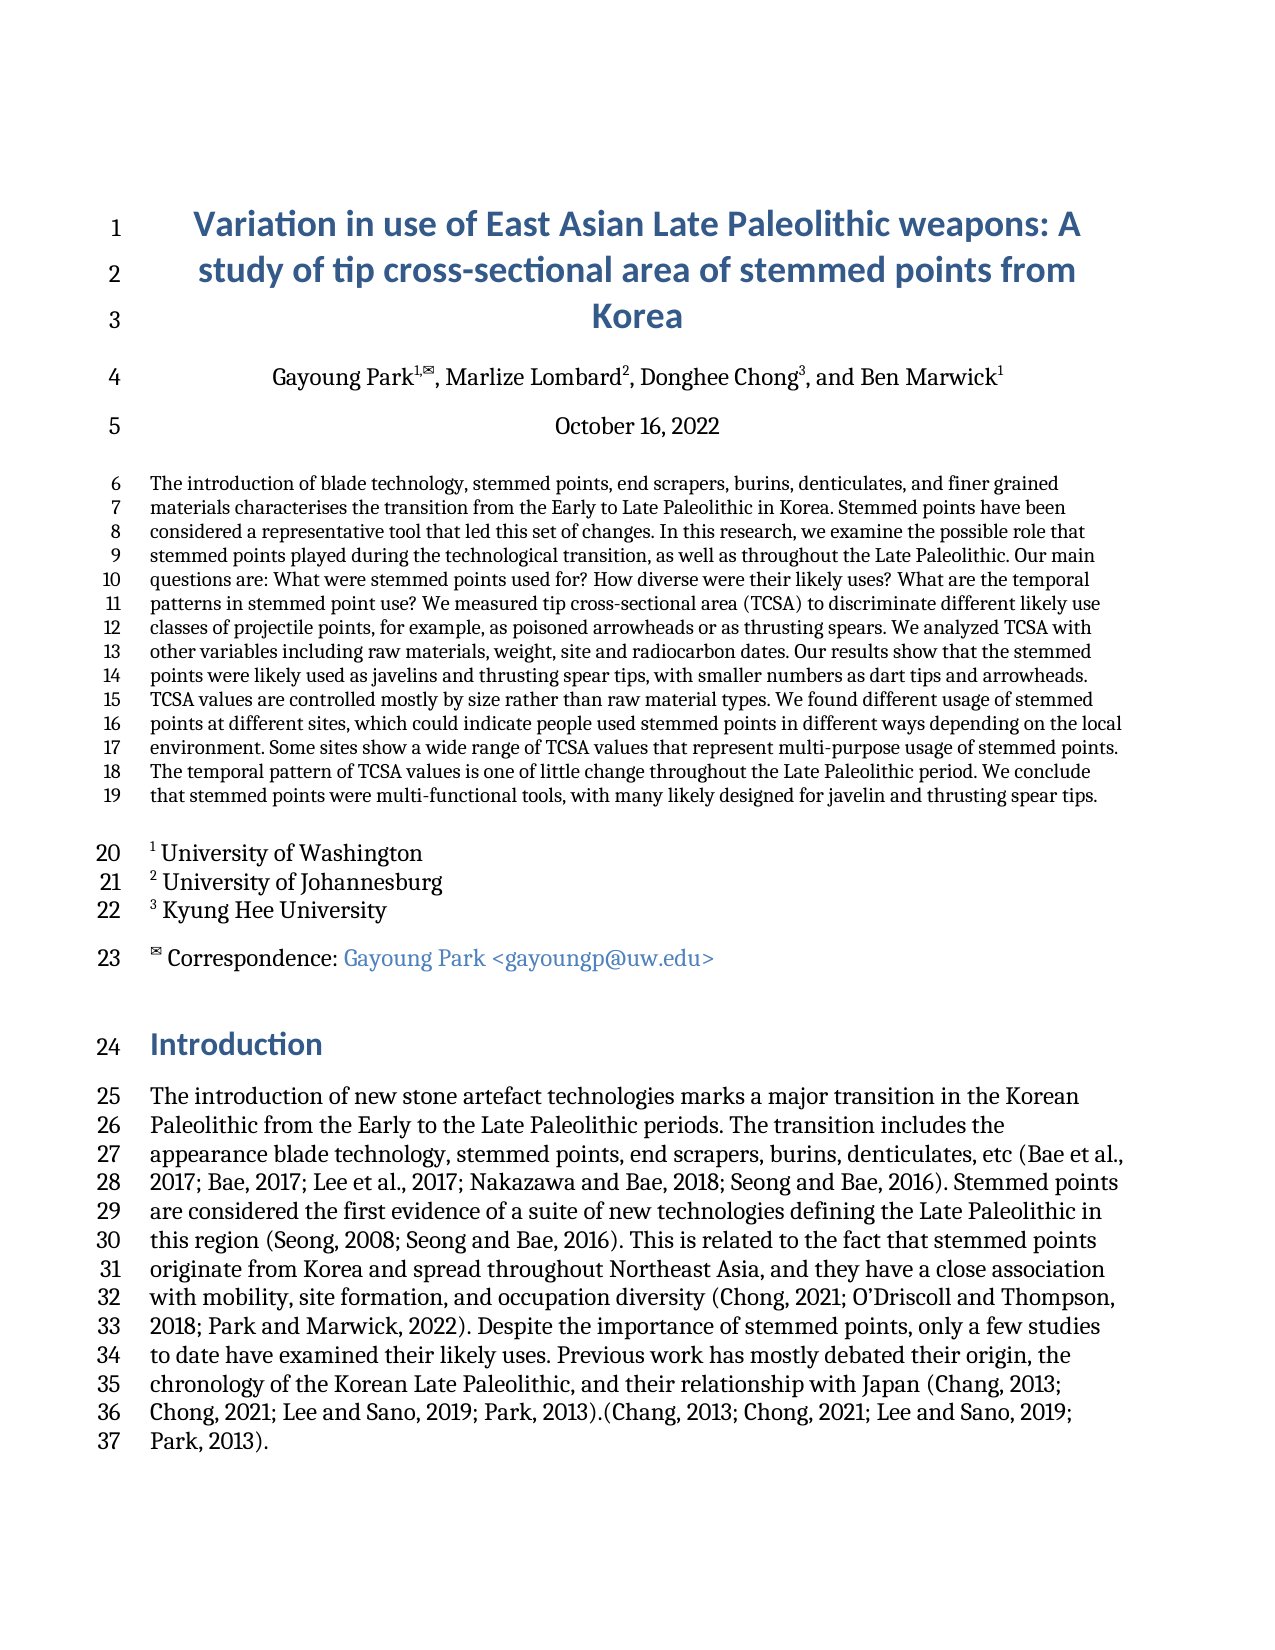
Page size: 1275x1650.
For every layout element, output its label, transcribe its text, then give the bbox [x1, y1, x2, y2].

subtitle Introduction [150, 1022, 1125, 1063]
text October 16, 2022 [150, 412, 1125, 441]
text 1 University of Washington 2 University of Johannesburg 3 Kyung Hee University [150, 839, 1125, 925]
title Variation in use of East Asian Late Paleolithic weapons: A study of tip cross-sectional area of stemmed points from Korea [150, 200, 1125, 337]
text Gayoung Park1,✉, Marlize Lombard2, Donghee Chong3, and Ben Marwick1 [150, 362, 1125, 391]
text ✉ Correspondence: Gayoung Park <gayoungp@uw.edu> [150, 944, 1125, 972]
text The introduction of blade technology, stemmed points, end scrapers, burins, denticulates, and finer grained materials characterises the transition from the Early to Late Paleolithic in Korea. Stemmed points have been considered a representative tool that led this set of changes. In this research, we examine the possible role that stemmed points played during the technological transition, as well as throughout the Late Paleolithic. Our main questions are: What were stemmed points used for? How diverse were their likely uses? What are the temporal patterns in stemmed point use? We measured tip cross-sectional area (TCSA) to discriminate different likely use classes of projectile points, for example, as poisoned arrowheads or as thrusting spears. We analyzed TCSA with other variables including raw materials, weight, site and radiocarbon dates. Our results show that the stemmed points were likely used as javelins and thrusting spear tips, with smaller numbers as dart tips and arrowheads. TCSA values are controlled mostly by size rather than raw material types. We found different usage of stemmed points at different sites, which could indicate people used stemmed points in different ways depending on the local environment. Some sites show a wide range of TCSA values that represent multi-purpose usage of stemmed points. The temporal pattern of TCSA values is one of little change throughout the Late Paleolithic period. We conclude that stemmed points were multi-functional tools, with many likely designed for javelin and thrusting spear tips. [150, 472, 1125, 807]
text The introduction of new stone artefact technologies marks a major transition in the Korean Paleolithic from the Early to the Late Paleolithic periods. The transition includes the appearance blade technology, stemmed points, end scrapers, burins, denticulates, etc (Bae et al., 2017; Bae, 2017; Lee et al., 2017; Nakazawa and Bae, 2018; Seong and Bae, 2016). Stemmed points are considered the first evidence of a suite of new technologies defining the Late Paleolithic in this region (Seong, 2008; Seong and Bae, 2016). This is related to the fact that stemmed points originate from Korea and spread throughout Northeast Asia, and they have a close association with mobility, site formation, and occupation diversity (Chong, 2021; O’Driscoll and Thompson, 2018; Park and Marwick, 2022). Despite the importance of stemmed points, only a few studies to date have examined their likely uses. Previous work has mostly debated their origin, the chronology of the Korean Late Paleolithic, and their relationship with Japan (Chang, 2013; Chong, 2021; Lee and Sano, 2019; Park, 2013).(Chang, 2013; Chong, 2021; Lee and Sano, 2019; Park, 2013). [150, 1082, 1125, 1456]
